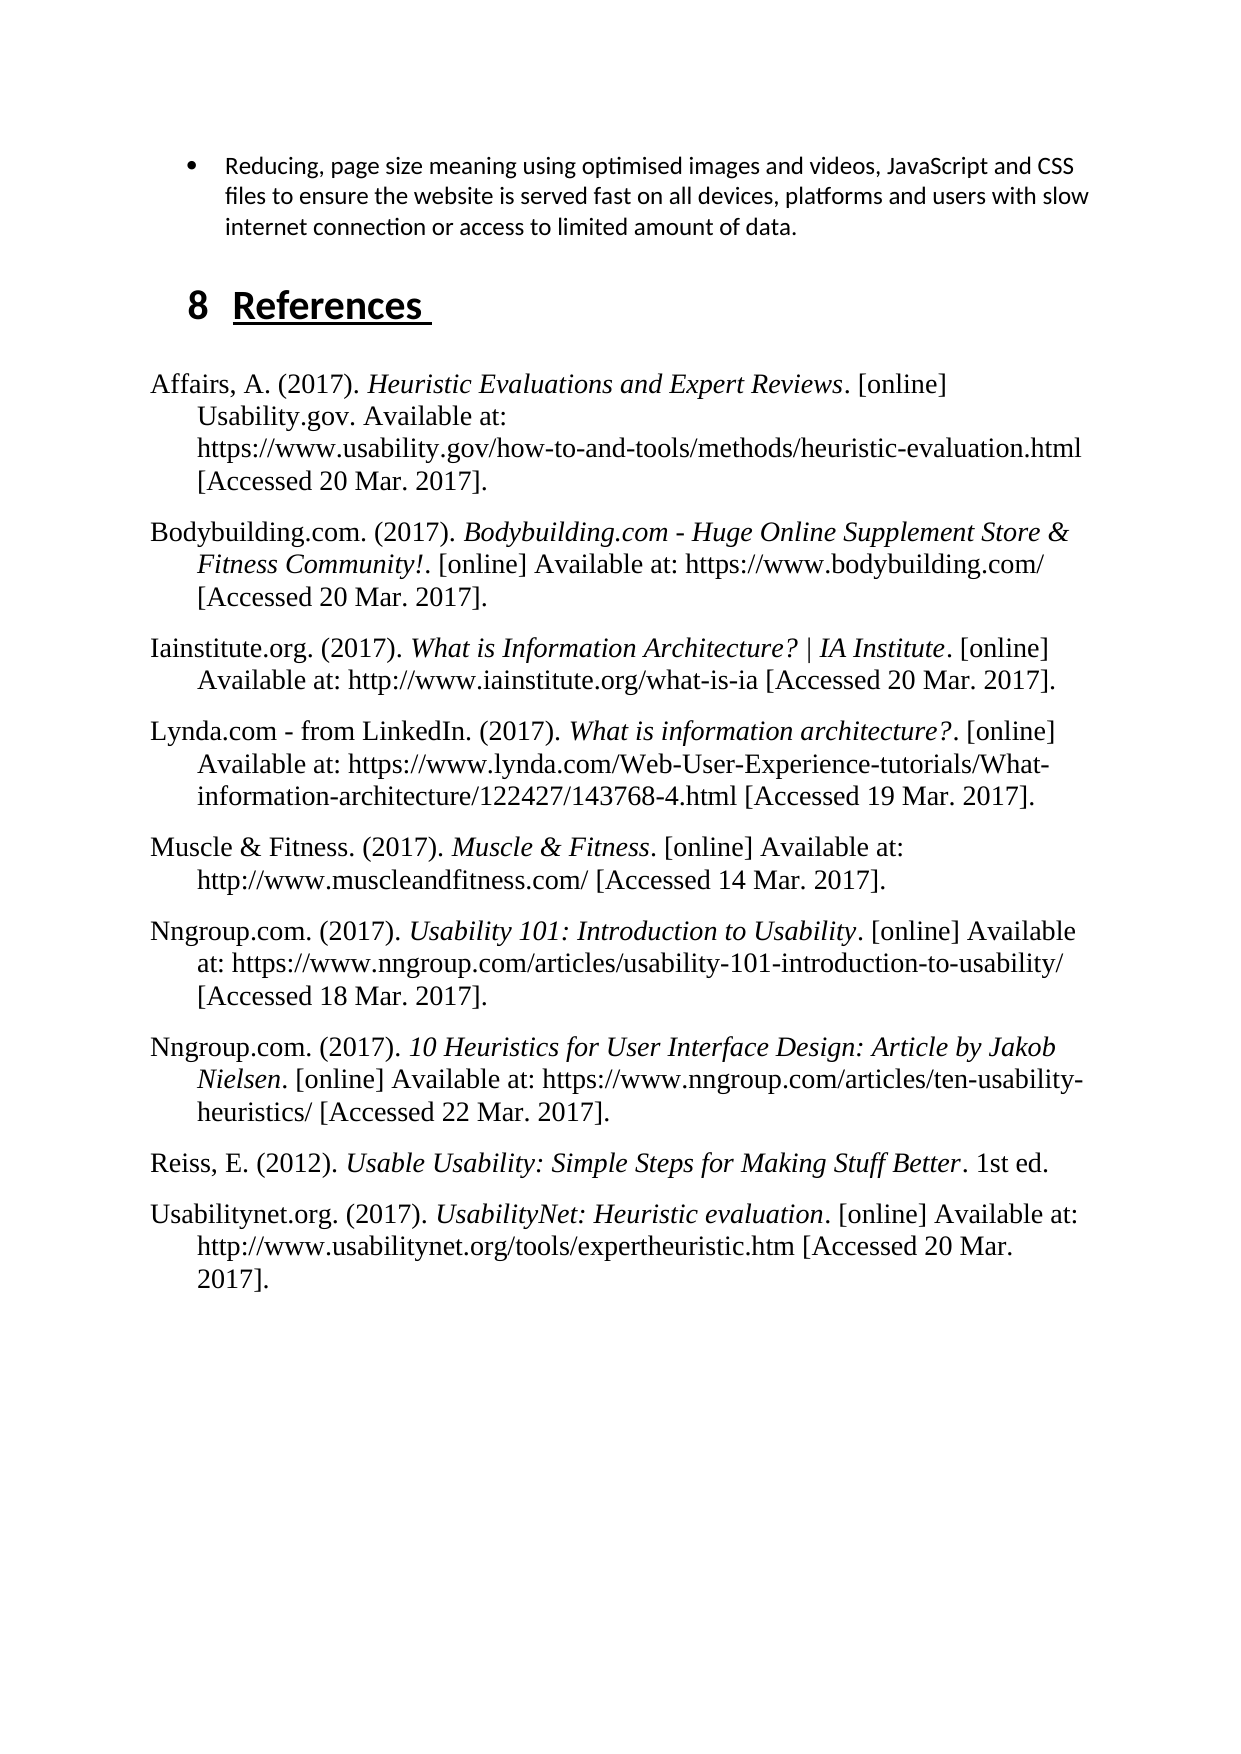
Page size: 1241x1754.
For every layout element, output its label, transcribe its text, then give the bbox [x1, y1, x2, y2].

subtitle References [187, 279, 1090, 330]
text Nngroup.com. (2017). 10 Heuristics for User Interface Design: Article by Jakob Nielsen. [online] Available at: https://www.nngroup.com/articles/ten-usability-heuristics/ [Accessed 22 Mar. 2017]. [150, 1030, 1090, 1127]
text Reiss, E. (2012). Usable Usability: Simple Steps for Making Stuff Better. 1st ed. [150, 1146, 1090, 1178]
text Nngroup.com. (2017). Usability 101: Introduction to Usability. [online] Available at: https://www.nngroup.com/articles/usability-101-introduction-to-usability/ [Accessed 18 Mar. 2017]. [150, 914, 1090, 1011]
text Usabilitynet.org. (2017). UsabilityNet: Heuristic evaluation. [online] Available at: http://www.usabilitynet.org/tools/expertheuristic.htm [Accessed 20 Mar. 2017]. [150, 1197, 1090, 1294]
text Iainstitute.org. (2017). What is Information Architecture? | IA Institute. [online] Available at: http://www.iainstitute.org/what-is-ia [Accessed 20 Mar. 2017]. [150, 631, 1090, 696]
text Bodybuilding.com. (2017). Bodybuilding.com - Huge Online Supplement Store & Fitness Community!. [online] Available at: https://www.bodybuilding.com/ [Accessed 20 Mar. 2017]. [150, 515, 1090, 612]
list Reducing, page size meaning using optimised images and videos, JavaScript and CSS files to ensure the website is served fast on all devices, platforms and users with slow internet connection or access to limited amount of data. [187, 150, 1090, 242]
text Affairs, A. (2017). Heuristic Evaluations and Expert Reviews. [online] Usability.gov. Available at: https://www.usability.gov/how-to-and-tools/methods/heuristic-evaluation.html [Accessed 20 Mar. 2017]. [150, 367, 1090, 496]
text Lynda.com - from LinkedIn. (2017). What is information architecture?. [online] Available at: https://www.lynda.com/Web-User-Experience-tutorials/What-information-architecture/122427/143768-4.html [Accessed 19 Mar. 2017]. [150, 714, 1090, 812]
text Muscle & Fitness. (2017). Muscle & Fitness. [online] Available at: http://www.muscleandfitness.com/ [Accessed 14 Mar. 2017]. [150, 830, 1090, 895]
